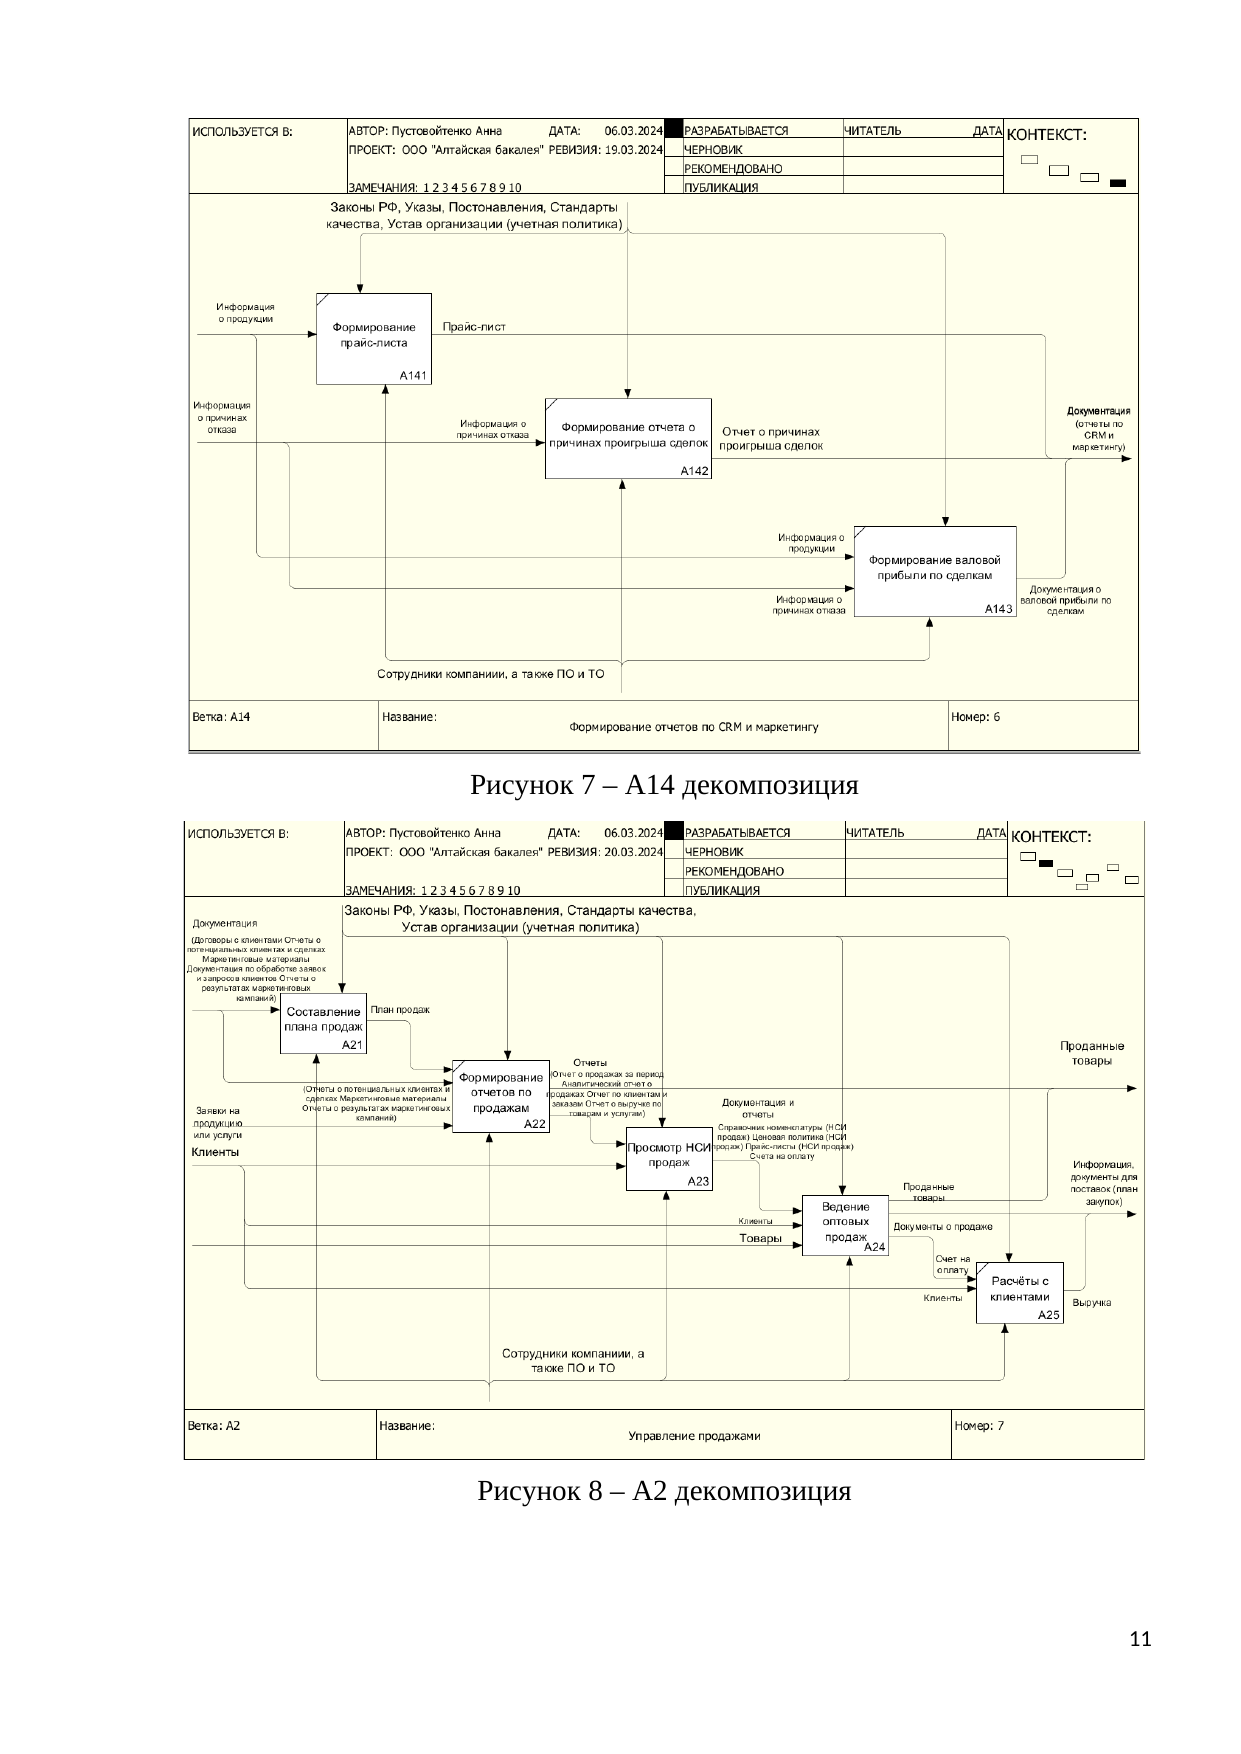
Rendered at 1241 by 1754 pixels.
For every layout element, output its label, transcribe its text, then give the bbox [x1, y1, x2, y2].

picture [188, 118, 1141, 754]
picture [183, 821, 1146, 1460]
text Рисунок 8 – А2 декомпозиция [177, 1473, 1152, 1507]
text Рисунок 7 – А14 декомпозиция [177, 767, 1152, 801]
